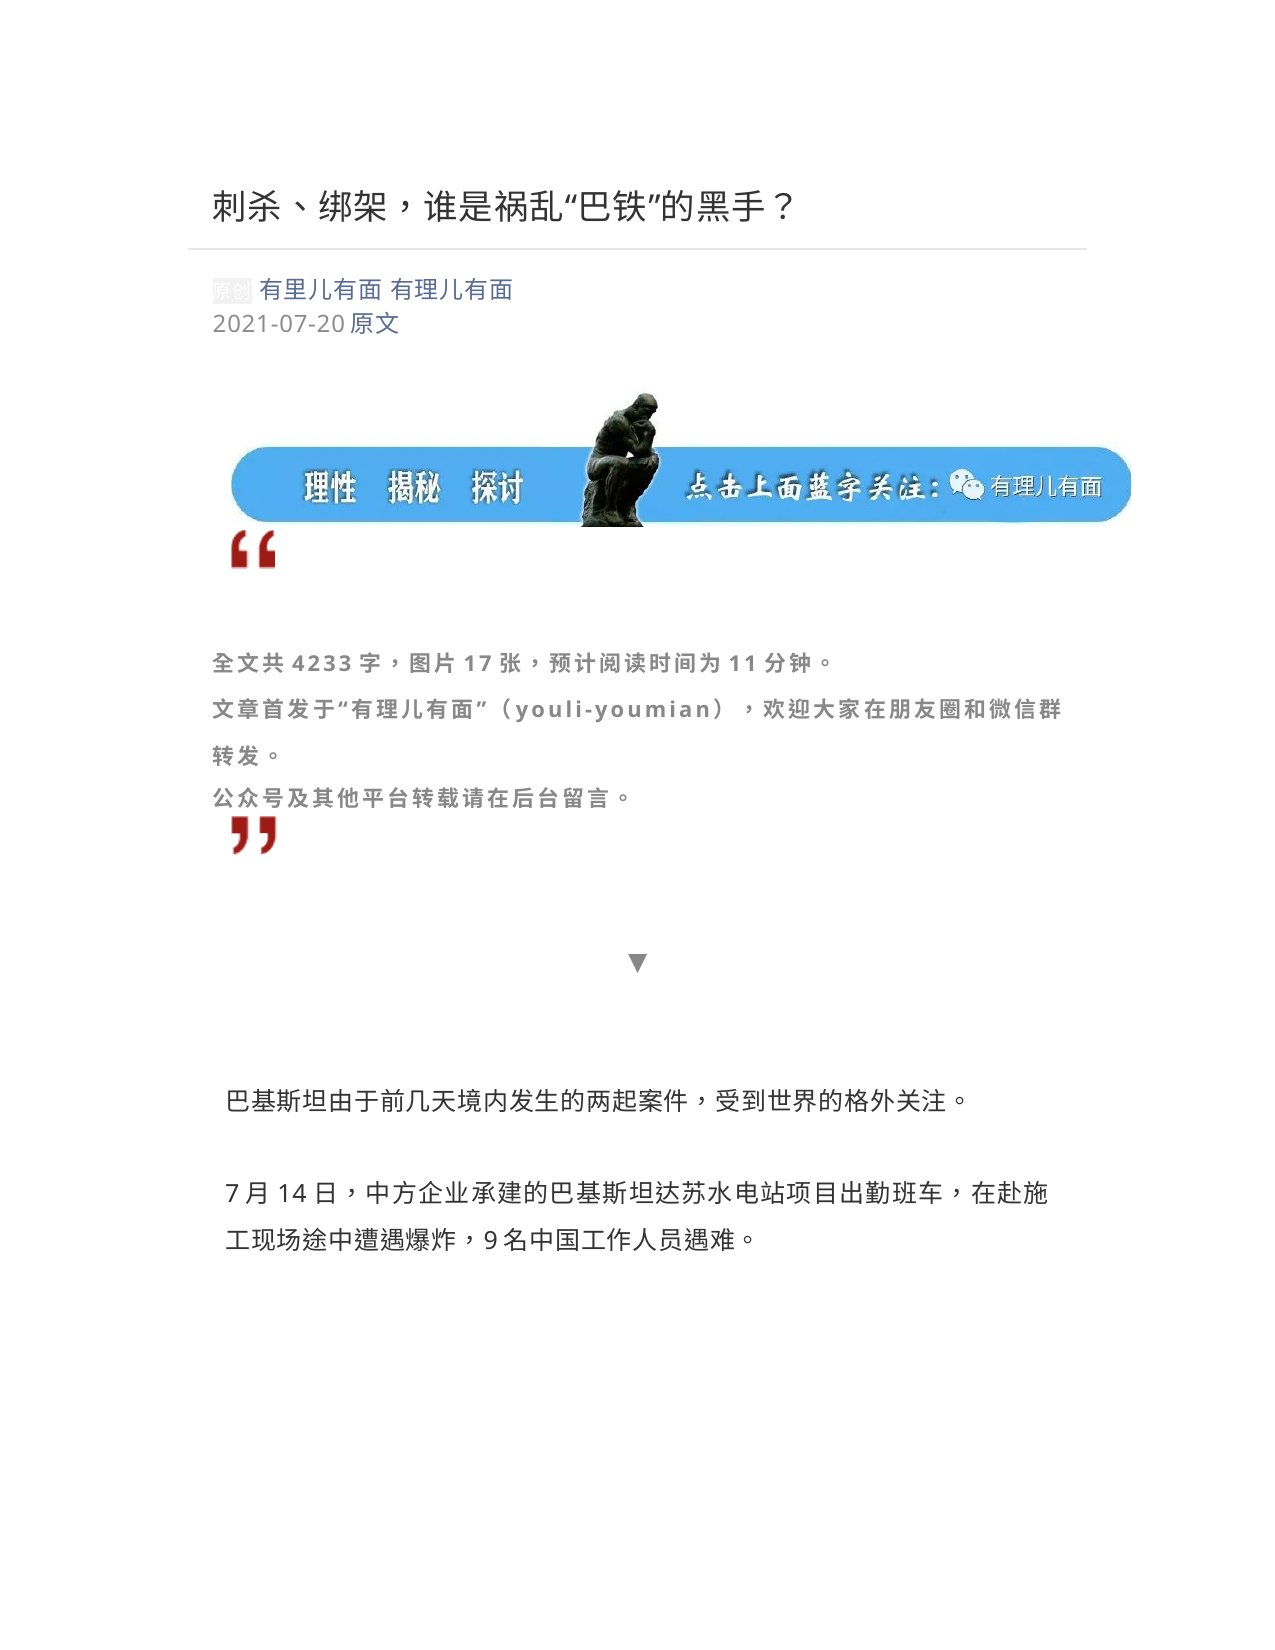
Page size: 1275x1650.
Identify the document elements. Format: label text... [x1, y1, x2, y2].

text 公众号及其他平台转载请在后台留言。 [212, 770, 1062, 813]
picture [231, 374, 1132, 527]
text ▼ [212, 938, 1062, 978]
text 2021-07-20原文 发表于 [212, 306, 1062, 340]
list 原创 有里儿有面 有理儿有面 [212, 272, 1062, 306]
title 刺杀、绑架，谁是祸乱“巴铁”的黑手？ [187, 150, 1087, 250]
text 巴基斯坦由于前几天境内发生的两起案件，受到世界的格外关注。 [225, 1071, 1050, 1117]
picture [231, 816, 277, 856]
picture [231, 530, 275, 569]
text 全文共4233字，图片17张，预计阅读时间为11分钟。 [212, 635, 1062, 677]
text 文章首发于“有理儿有面”（youli-youmian），欢迎大家在朋友圈和微信群转发。 [212, 677, 1062, 770]
text 7月14日，中方企业承建的巴基斯坦达苏水电站项目出勤班车，在赴施工现场途中遭遇爆炸，9名中国工作人员遇难。 [225, 1164, 1050, 1257]
